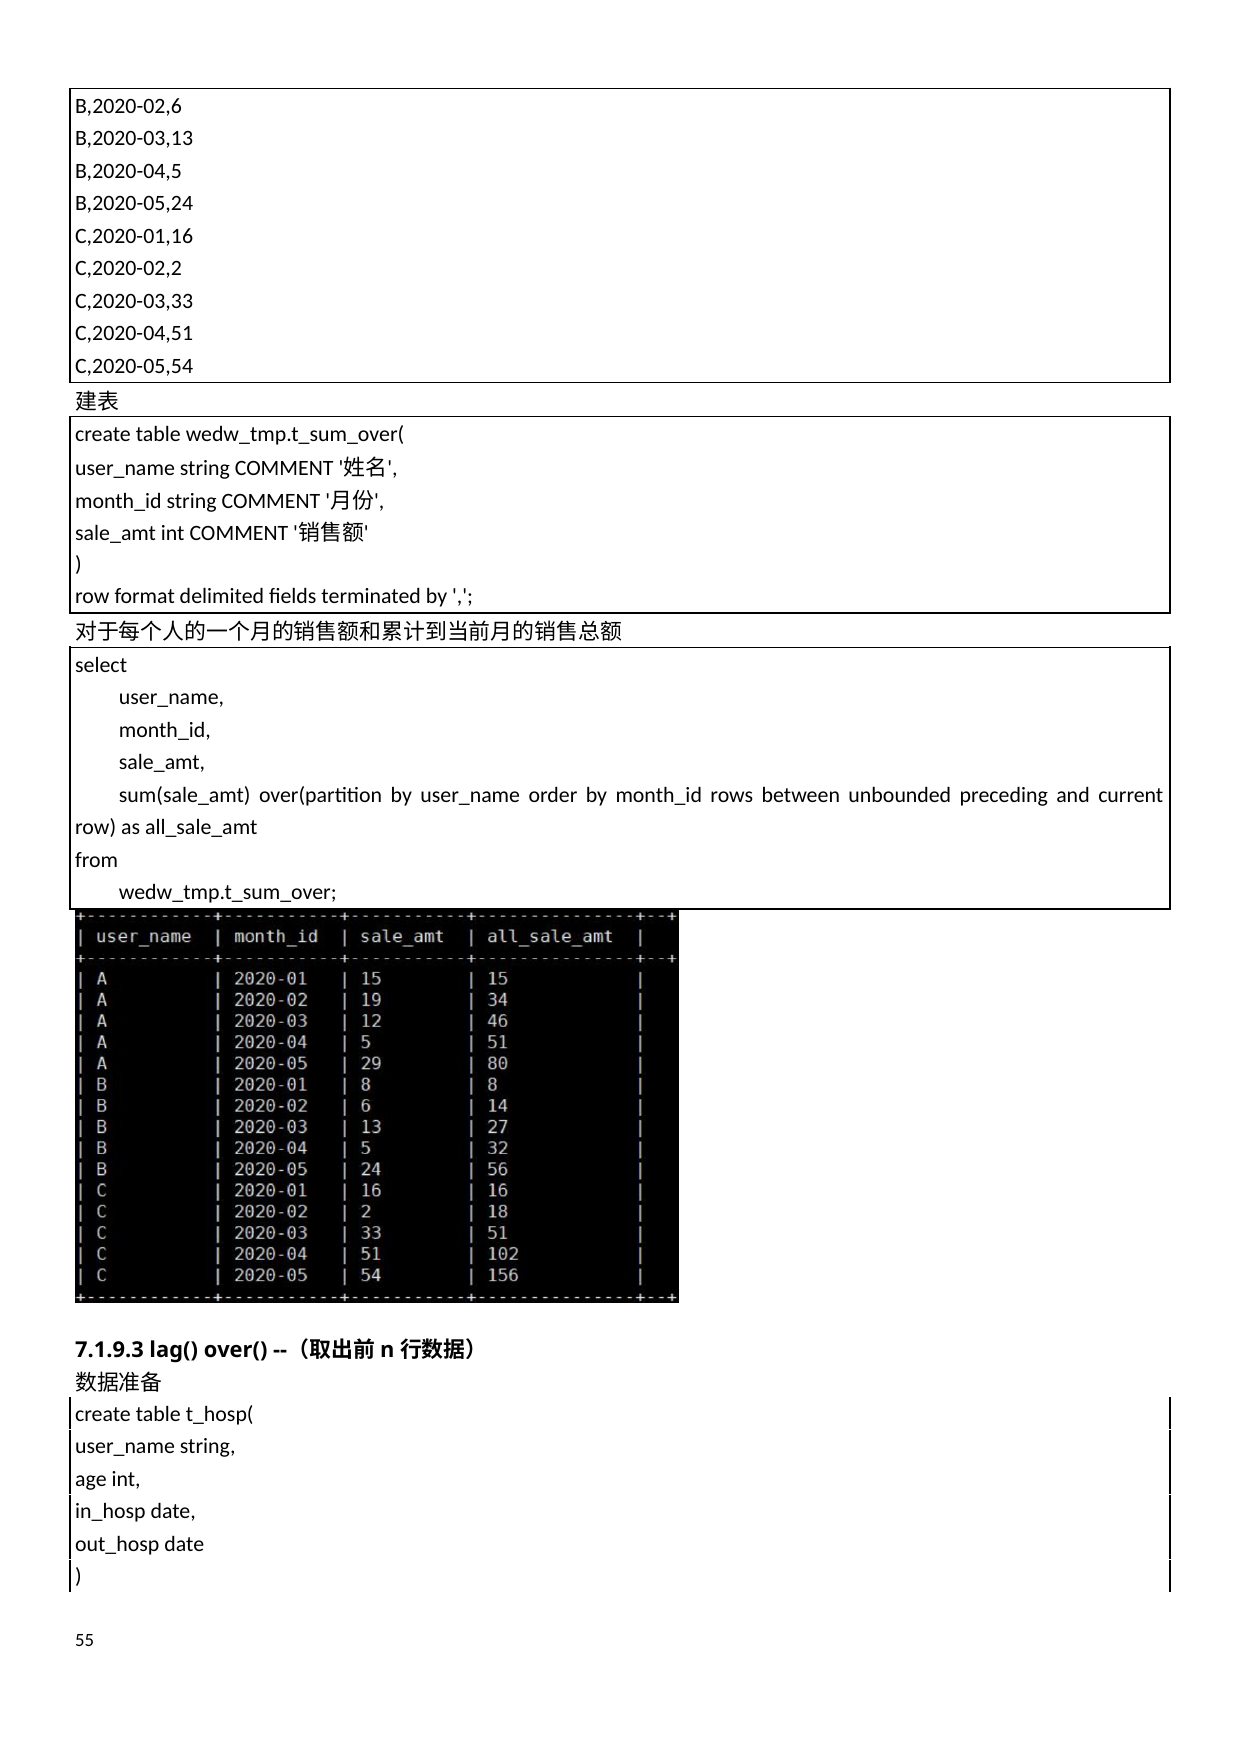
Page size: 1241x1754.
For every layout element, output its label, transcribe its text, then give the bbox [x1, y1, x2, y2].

text sum(sale_amt) over(partition by user_name order by month_id rows between unbounded preceding and current row) as all_sale_amt [75, 778, 1165, 843]
text out_hosp date [75, 1527, 1165, 1559]
text C,2020-01,16 [75, 219, 1165, 252]
text user_name, [75, 680, 1165, 713]
picture [75, 910, 679, 1303]
text wedw_tmp.t_sum_over; [71, 874, 1169, 908]
text user_name string, [75, 1429, 1165, 1462]
text 数据准备 [75, 1364, 1165, 1397]
text month_id string COMMENT '月份', [75, 482, 1165, 515]
text sale_amt int COMMENT '销售额' [75, 515, 1165, 547]
text row format delimited fields terminated by ','; [71, 578, 1169, 612]
text age int, [75, 1462, 1165, 1494]
text 对于每个人的一个月的销售额和累计到当前月的销售总额 [75, 614, 1165, 646]
text B,2020-02,6 [71, 89, 1169, 122]
text create table t_hosp( [75, 1397, 1165, 1429]
text sale_amt, [75, 745, 1165, 778]
text B,2020-03,13 [75, 122, 1165, 154]
text user_name string COMMENT '姓名', [75, 450, 1165, 482]
text create table wedw_tmp.t_sum_over( [71, 417, 1169, 450]
text ) [75, 1559, 1165, 1592]
text C,2020-04,51 [75, 317, 1165, 348]
text C,2020-03,33 [75, 284, 1165, 317]
text select [71, 648, 1169, 680]
text month_id, [75, 713, 1165, 745]
text C,2020-05,54 [71, 348, 1169, 382]
subtitle 7.1.9.3 lag() over() --（取出前 n 行数据） [75, 1332, 1165, 1364]
text C,2020-02,2 [75, 252, 1165, 284]
text in_hosp date, [75, 1494, 1165, 1527]
text 建表 [75, 383, 1165, 416]
text from [75, 843, 1165, 874]
text B,2020-04,5 [75, 154, 1165, 187]
text ) [75, 547, 1165, 578]
text B,2020-05,24 [75, 187, 1165, 219]
